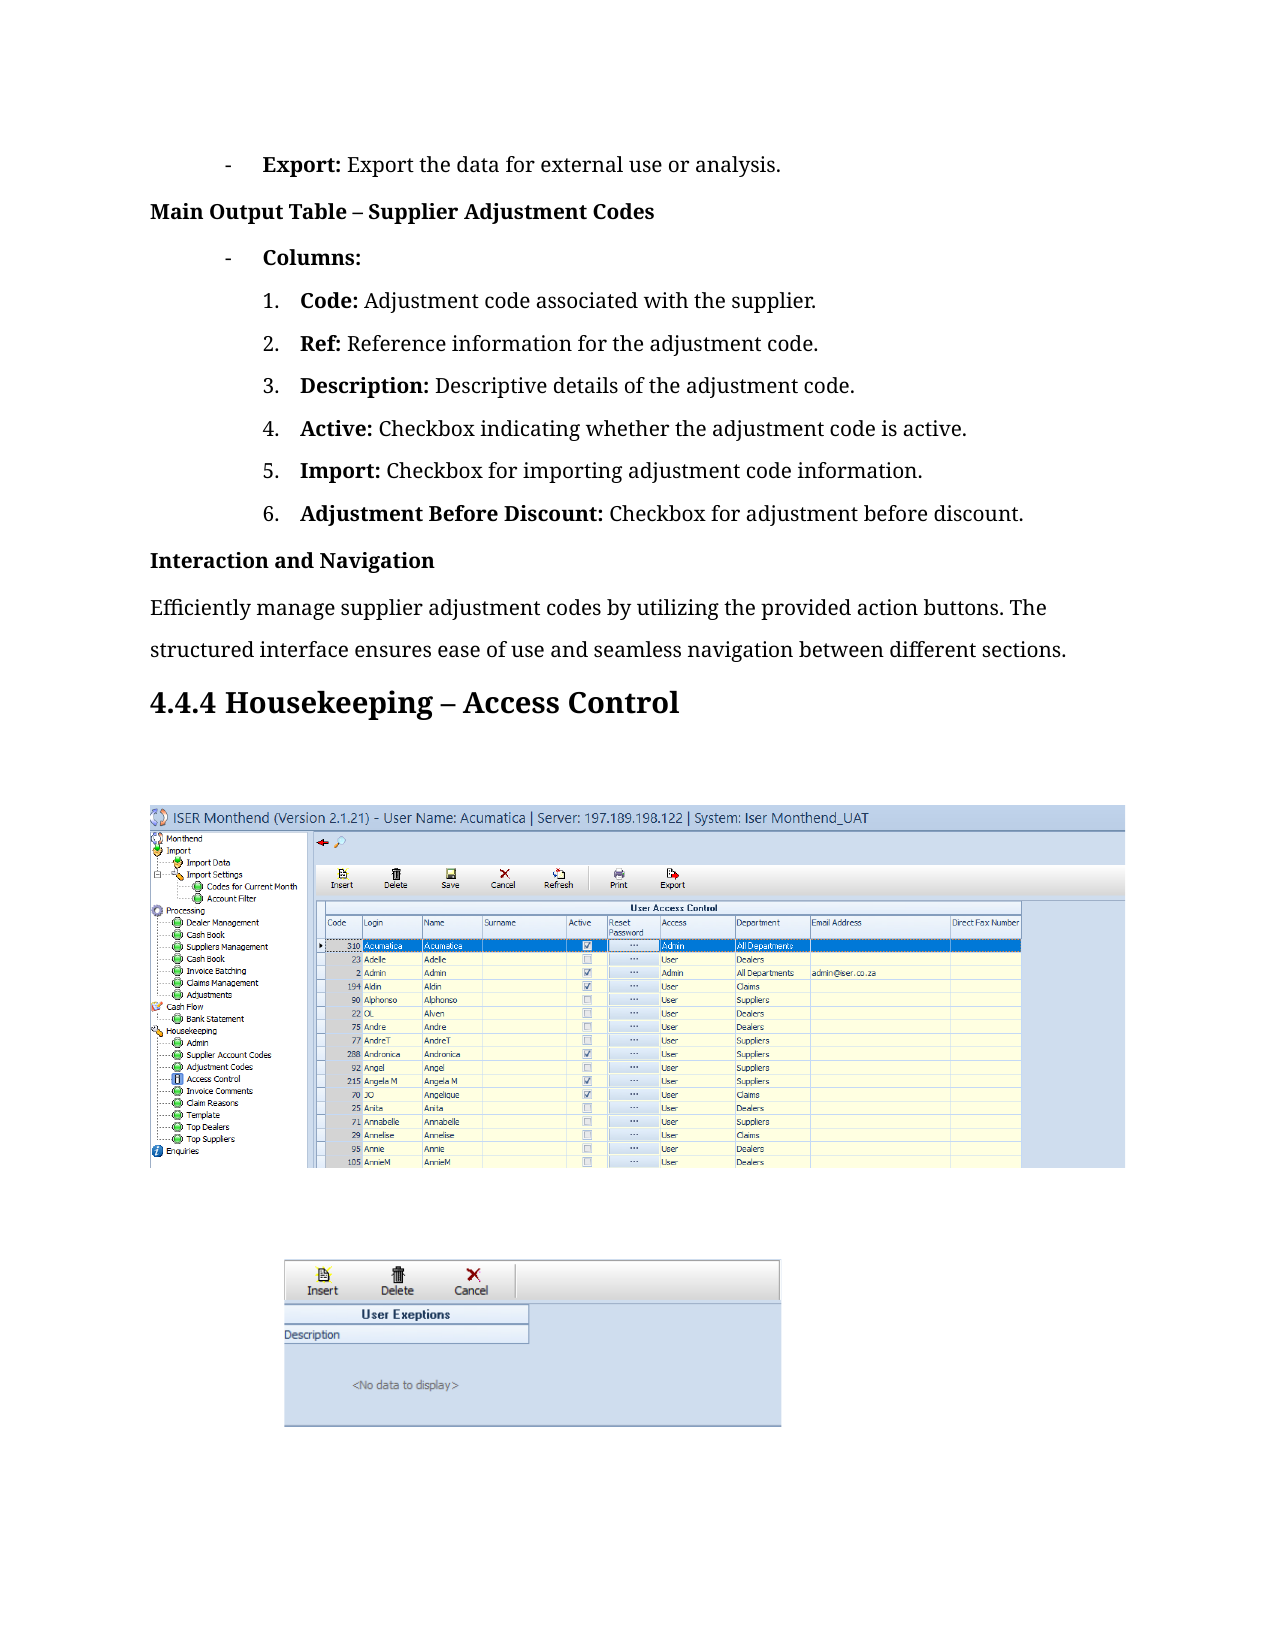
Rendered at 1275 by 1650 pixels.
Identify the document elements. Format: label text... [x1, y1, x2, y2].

picture [284, 1259, 782, 1427]
text Efficiently manage supplier adjustment codes by utilizing the provided action buttons. The structured interface ensures ease of use and seamless navigation between different sections. [150, 593, 1125, 664]
list Active: Checkbox indicating whether the adjustment code is active. [262, 414, 1125, 442]
picture [150, 805, 1125, 1168]
list Code: Adjustment code associated with the supplier. [262, 286, 1125, 314]
list Adjustment Before Discount: Checkbox for adjustment before discount. [262, 499, 1125, 528]
text Interaction and Navigation [150, 546, 1125, 574]
list Columns: [225, 243, 1125, 272]
list Import: Checkbox for importing adjustment code information. [262, 457, 1125, 485]
list Export: Export the data for external use or analysis. [225, 150, 1125, 178]
subtitle Housekeeping – Access Control [150, 682, 1125, 722]
list Ref: Reference information for the adjustment code. [262, 329, 1125, 357]
list Description: Descriptive details of the adjustment code. [262, 371, 1125, 400]
text Main Output Table – Supplier Adjustment Codes [150, 197, 1125, 225]
